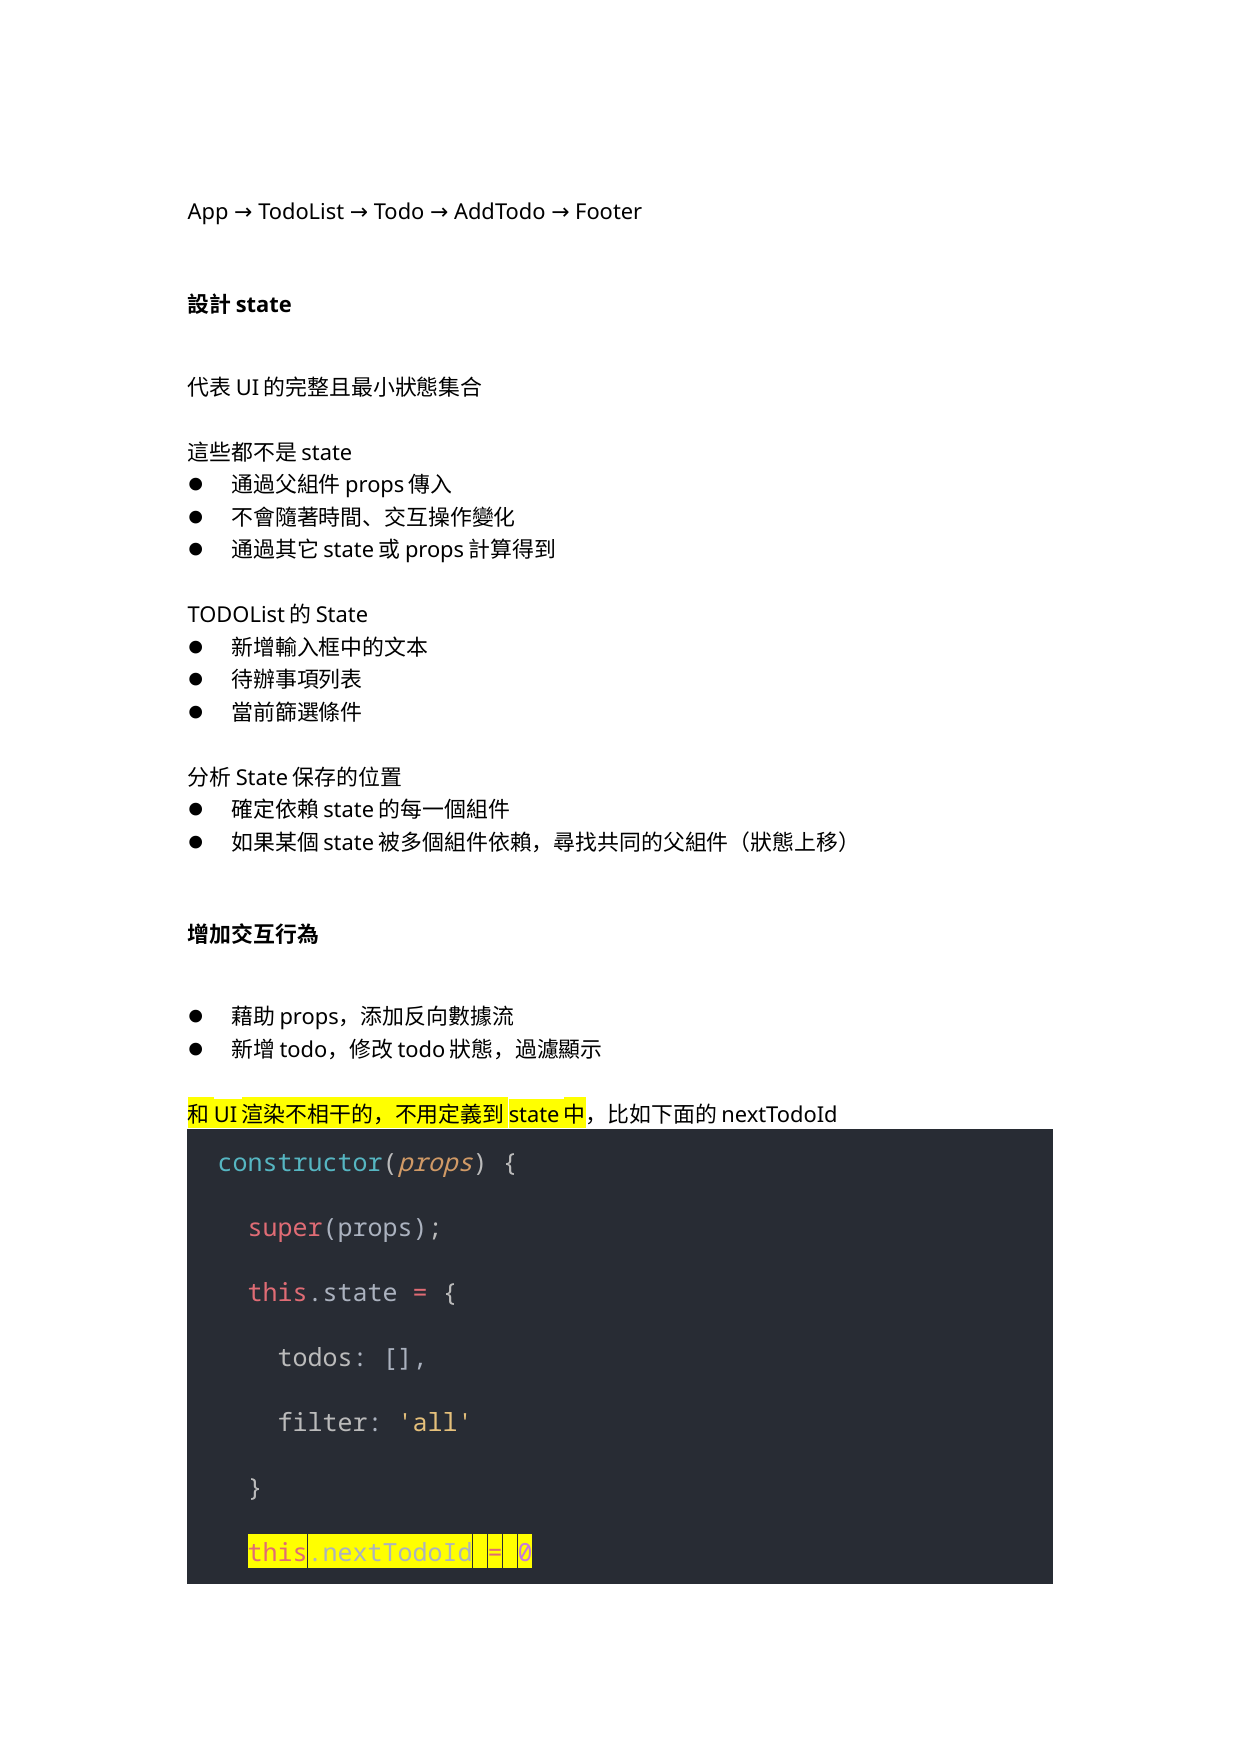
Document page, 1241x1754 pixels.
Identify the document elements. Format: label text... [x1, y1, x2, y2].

text App → TodoList → Todo → AddTodo → Footer [187, 194, 1053, 227]
list 藉助props，添加反向數據流 [187, 999, 1053, 1031]
list 新增todo，修改todo狀態，過濾顯示 [187, 1031, 1053, 1064]
text 這些都不是state [187, 434, 1053, 467]
text 分析State保存的位置 [187, 759, 1053, 792]
list 不會隨著時間、交互操作變化 [187, 499, 1053, 532]
list 待辦事項列表 [187, 662, 1053, 694]
list 當前篩選條件 [187, 694, 1053, 727]
text filter: 'all' [187, 1389, 1053, 1454]
text 和UI渲染不相干的，不用定義到state中，比如下面的nextTodoId [187, 1096, 1053, 1129]
text super(props); [187, 1194, 1053, 1259]
subtitle 增加交互行為 [187, 916, 1053, 949]
text todos: [], [187, 1324, 1053, 1389]
text } [187, 1454, 1053, 1519]
list 通過其它state或props計算得到 [187, 532, 1053, 564]
list 新增輸入框中的文本 [187, 629, 1053, 662]
text 代表UI的完整且最小狀態集合 [187, 369, 1053, 402]
list 通過父組件props傳入 [187, 467, 1053, 499]
list 確定依賴state的每一個組件 [187, 792, 1053, 824]
text constructor(props) { [187, 1129, 1053, 1194]
text TODOList的State [187, 597, 1053, 629]
text this.state = { [187, 1259, 1053, 1324]
subtitle 設計state [187, 287, 1053, 319]
list 如果某個state被多個組件依賴，尋找共同的父組件（狀態上移） [187, 824, 1053, 857]
text this.nextTodoId = 0 [187, 1519, 1053, 1584]
